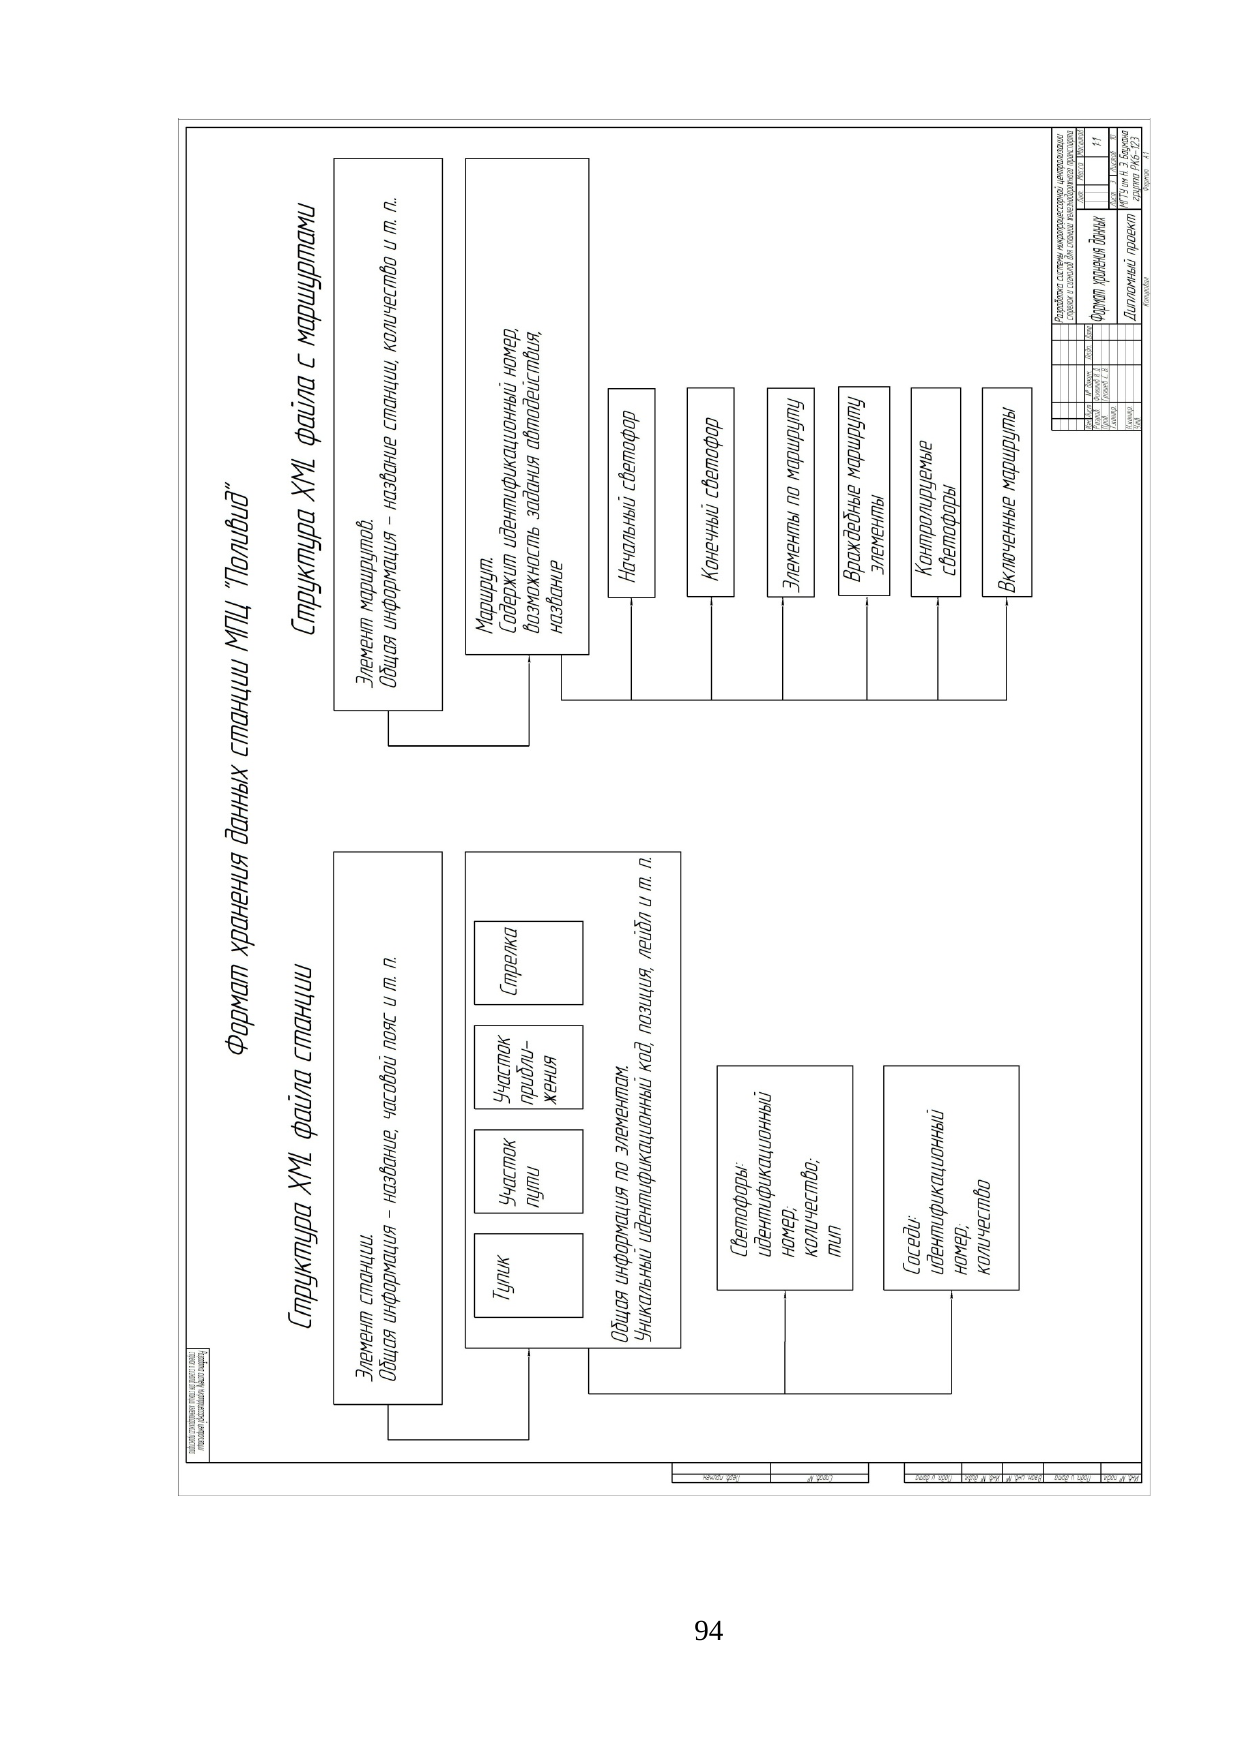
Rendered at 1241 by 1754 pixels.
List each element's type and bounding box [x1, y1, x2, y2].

picture [177, 118, 1151, 1496]
